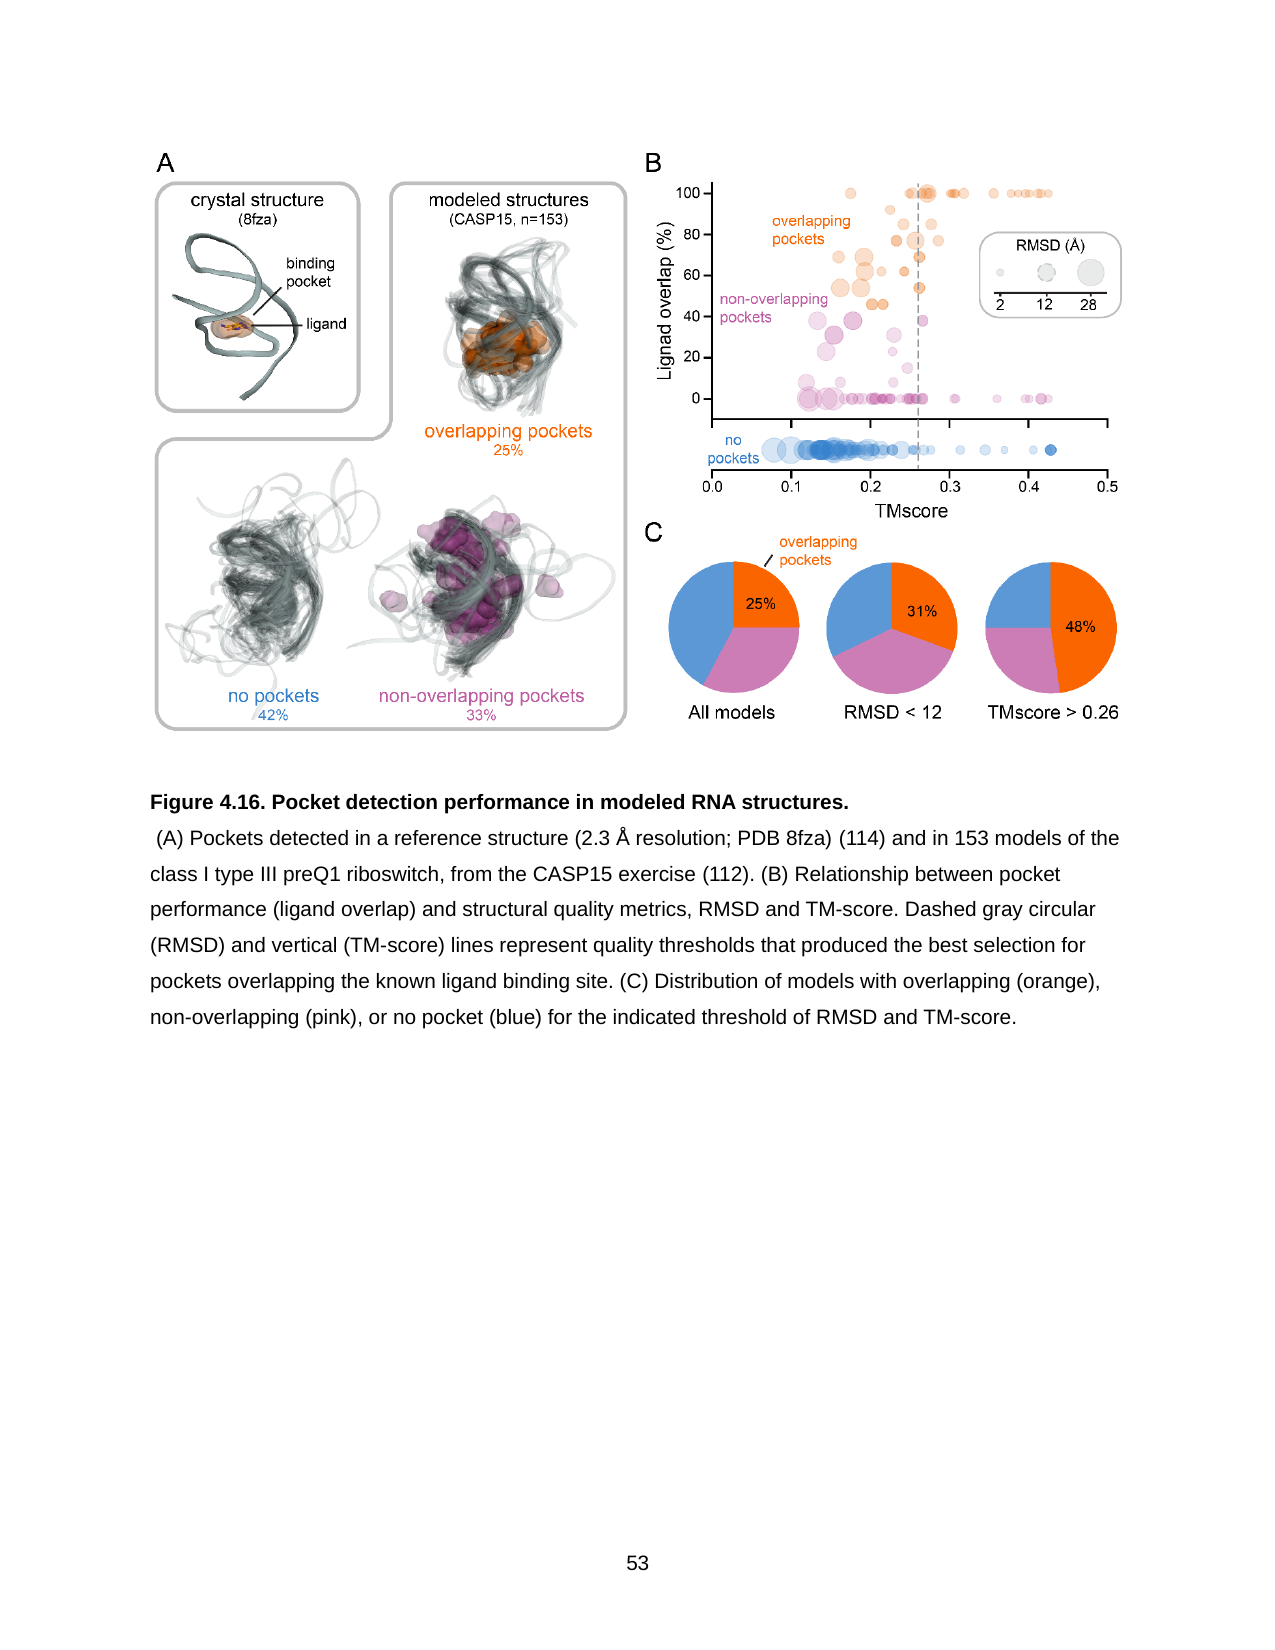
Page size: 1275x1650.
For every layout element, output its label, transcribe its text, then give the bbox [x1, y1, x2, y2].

picture [150, 150, 1125, 734]
text (A) Pockets detected in a reference structure (2.3 Å resolution; PDB 8fza) and in 153 models of the class I type III preQ1 riboswitch, from the CASP15 exercise . (B) Relationship between pocket performance (ligand overlap) and structural quality metrics, RMSD and TM-score. Dashed gray circular (RMSD) and vertical (TM-score) lines represent quality thresholds that produced the best selection for pockets overlapping the known ligand binding site. (C) Distribution of models with overlapping (orange), non-overlapping (pink), or no pocket (blue) for the indicated threshold of RMSD and TM-score. [150, 825, 1125, 1029]
